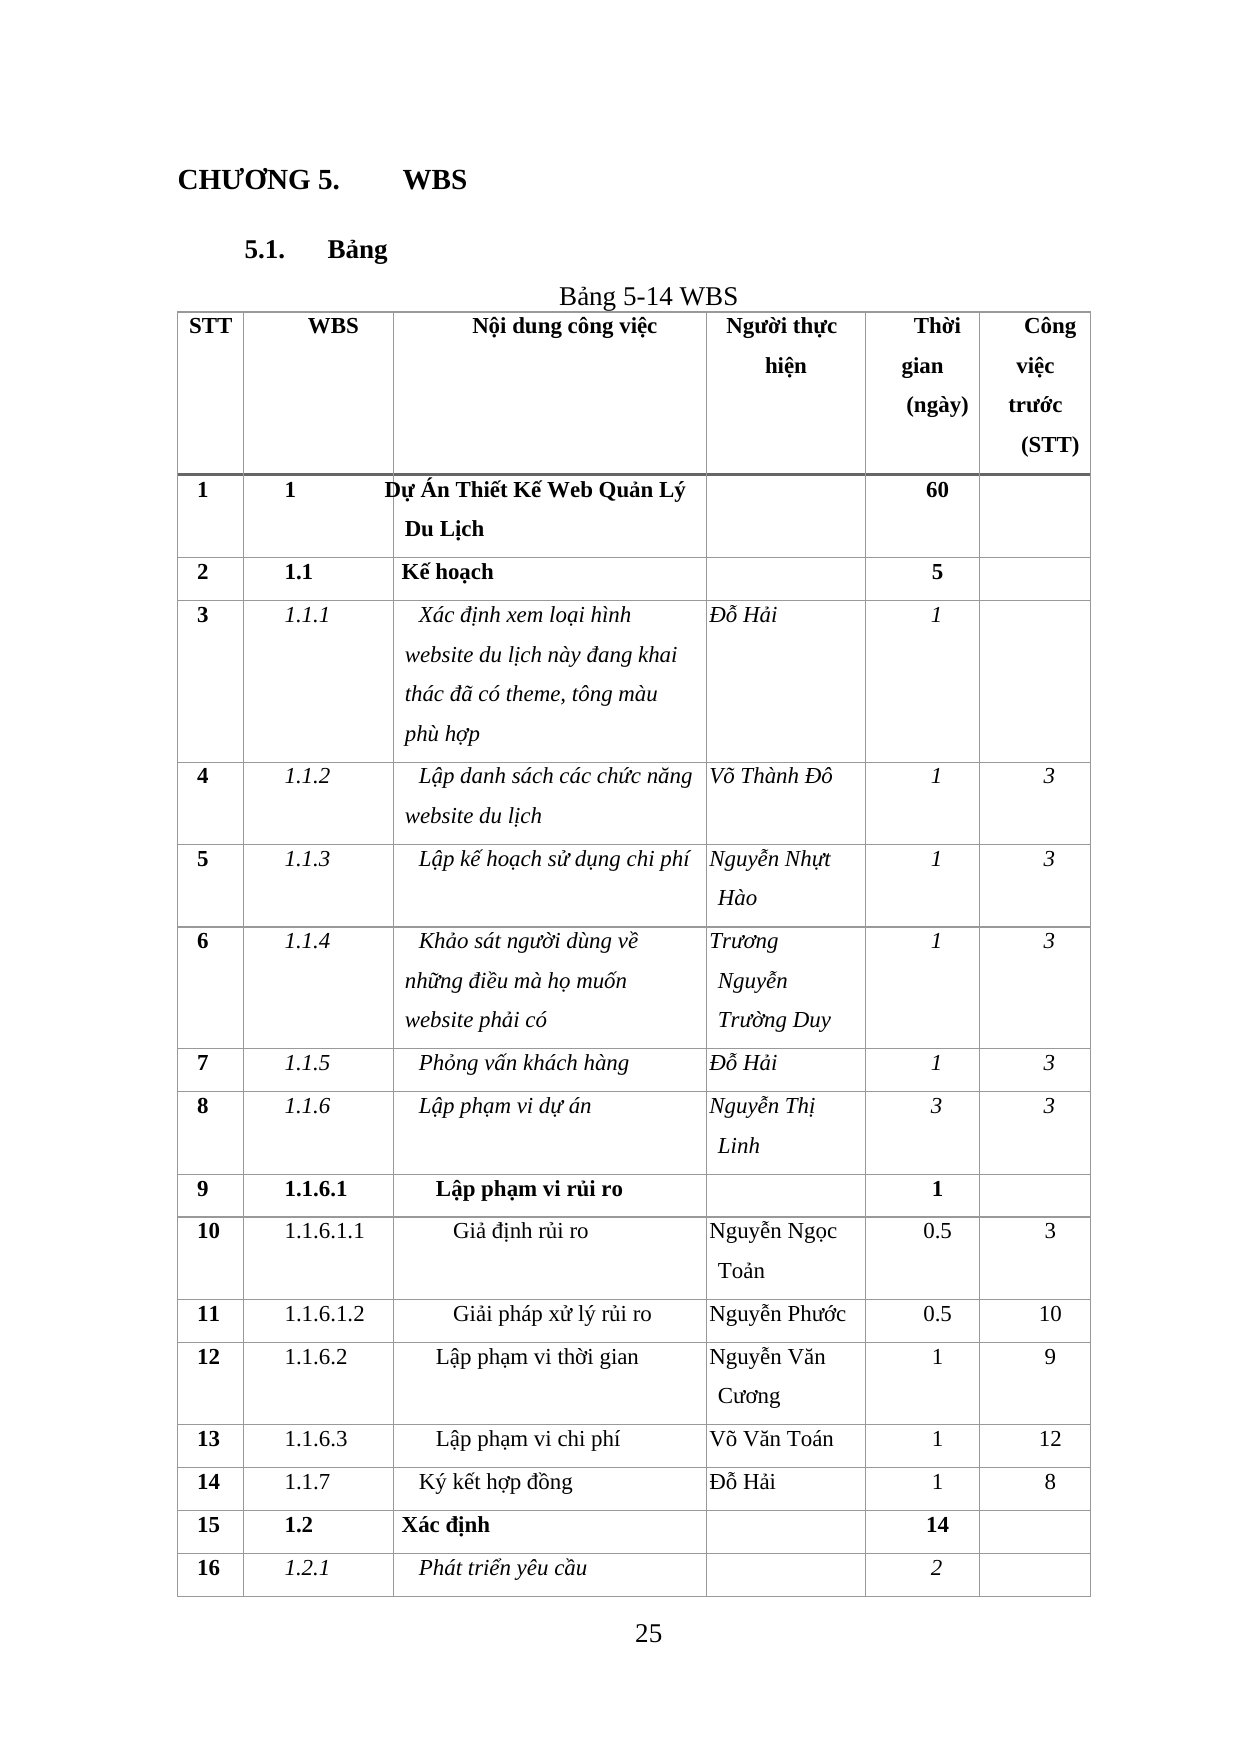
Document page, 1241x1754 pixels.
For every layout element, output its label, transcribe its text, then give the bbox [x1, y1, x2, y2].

table_cell Trương Nguyễn Trường Duy [707, 928, 865, 1048]
table_cell 5 [866, 558, 979, 600]
table_cell 9 [980, 1343, 1090, 1424]
table_cell 3 [980, 763, 1090, 844]
table_header Người thực hiện [707, 313, 865, 473]
subtitle Bảng [215, 234, 1090, 265]
table_header Công việc trước (STT) [980, 313, 1090, 473]
table_cell Lập phạm vi dự án [394, 1092, 706, 1173]
table_cell Lập danh sách các chức năng website du lịch [394, 763, 706, 844]
table_cell 0.5 [866, 1300, 979, 1342]
table_cell Phỏng vấn khách hàng [394, 1049, 706, 1091]
table_cell 14 [866, 1511, 979, 1553]
table_cell Xác định xem loại hình website du lịch này đang khai thác đã có theme, tông màu phù hợp [394, 601, 706, 762]
table_cell 3 [980, 845, 1090, 926]
table_cell 1 [866, 1343, 979, 1424]
table_cell 1 [866, 601, 979, 762]
table_cell 12 [178, 1343, 243, 1424]
table_cell Đỗ Hải [707, 1049, 865, 1091]
table_cell 0.5 [866, 1218, 979, 1299]
table_cell Xác định [394, 1511, 706, 1553]
table_cell Giả định rủi ro [394, 1218, 706, 1299]
table_cell Lập phạm vi chi phí [394, 1425, 706, 1467]
table_cell 3 [980, 1092, 1090, 1173]
table_cell 11 [178, 1300, 243, 1342]
table_cell Kế hoạch [394, 558, 706, 600]
table_cell 60 [866, 476, 979, 557]
table_cell [707, 1554, 865, 1596]
table_cell 3 [980, 928, 1090, 1048]
table_cell 10 [980, 1300, 1090, 1342]
table_cell 16 [178, 1554, 243, 1596]
table_cell 10 [178, 1218, 243, 1299]
table_cell 1.2 [244, 1511, 393, 1553]
table_cell 1.1.6.1 [244, 1175, 393, 1216]
table_cell 1 [866, 1175, 979, 1216]
table_cell [980, 1511, 1090, 1553]
table_cell Lập kế hoạch sử dụng chi phí [394, 845, 706, 926]
table_header WBS [244, 313, 393, 473]
table_cell [707, 476, 865, 557]
table_cell 1 [866, 1049, 979, 1091]
table_cell 1.2.1 [244, 1554, 393, 1596]
table_cell [980, 558, 1090, 600]
table_header Nội dung công việc [394, 313, 706, 473]
table_cell [980, 1554, 1090, 1596]
table_cell 1.1.6.1.2 [244, 1300, 393, 1342]
table_cell 2 [178, 558, 243, 600]
table_cell [980, 1175, 1090, 1216]
table_cell Nguyễn Phước [707, 1300, 865, 1342]
table_cell 1.1.1 [244, 601, 393, 762]
table_cell Nguyễn Văn Cương [707, 1343, 865, 1424]
table_cell Dự Án Thiết Kế Web Quản Lý Du Lịch [394, 476, 706, 557]
table_cell 12 [980, 1425, 1090, 1467]
table_cell 1.1.5 [244, 1049, 393, 1091]
table_cell Giải pháp xử lý rủi ro [394, 1300, 706, 1342]
table_cell Nguyễn Ngọc Toản [707, 1218, 865, 1299]
table_cell Đỗ Hải [707, 601, 865, 762]
table_cell 1.1.6 [244, 1092, 393, 1173]
table_cell Võ Thành Đô [707, 763, 865, 844]
table_cell [707, 1175, 865, 1216]
table_cell 13 [178, 1425, 243, 1467]
table_cell 1.1.2 [244, 763, 393, 844]
table_cell [707, 1511, 865, 1553]
table_cell 9 [178, 1175, 243, 1216]
table_cell Lập phạm vi thời gian [394, 1343, 706, 1424]
table_cell Khảo sát người dùng về những điều mà họ muốn website phải có [394, 928, 706, 1048]
table_cell 3 [980, 1049, 1090, 1091]
subtitle WBS [177, 162, 1090, 196]
table_cell 3 [980, 1218, 1090, 1299]
table_cell 1 [866, 1468, 979, 1510]
table_cell 7 [178, 1049, 243, 1091]
table_cell Nguyễn Thị Linh [707, 1092, 865, 1173]
table_cell [980, 601, 1090, 762]
table_header Thời gian (ngày) [866, 313, 979, 473]
table_cell 6 [178, 928, 243, 1048]
table_cell 15 [178, 1511, 243, 1553]
table_cell 1 [866, 845, 979, 926]
table_cell 1 [866, 928, 979, 1048]
table_cell 1.1.6.1.1 [244, 1218, 393, 1299]
table_cell Phát triển yêu cầu [394, 1554, 706, 1596]
table_cell 1.1.7 [244, 1468, 393, 1510]
table_cell Nguyễn Nhựt Hào [707, 845, 865, 926]
table_cell Võ Văn Toán [707, 1425, 865, 1467]
table_cell 8 [980, 1468, 1090, 1510]
table_cell 14 [178, 1468, 243, 1510]
table_cell [980, 476, 1090, 557]
table_cell 3 [866, 1092, 979, 1173]
table_cell 2 [866, 1554, 979, 1596]
table_cell [707, 558, 865, 600]
table_cell 5 [178, 845, 243, 926]
table_cell 1 [866, 763, 979, 844]
table_cell 1 [244, 476, 393, 557]
table_cell Lập phạm vi rủi ro [394, 1175, 706, 1216]
table_cell 4 [178, 763, 243, 844]
table_cell 1.1.3 [244, 845, 393, 926]
table_cell 1 [866, 1425, 979, 1467]
table_header STT [178, 313, 243, 473]
table_cell 1.1.4 [244, 928, 393, 1048]
table_cell Đỗ Hải [707, 1468, 865, 1510]
table_cell 1 [178, 476, 243, 557]
table_cell 1.1 [244, 558, 393, 600]
table_cell 3 [178, 601, 243, 762]
table_cell 1.1.6.2 [244, 1343, 393, 1424]
table_cell 8 [178, 1092, 243, 1173]
table_cell Ký kết hợp đồng [394, 1468, 706, 1510]
table_cell 1.1.6.3 [244, 1425, 393, 1467]
